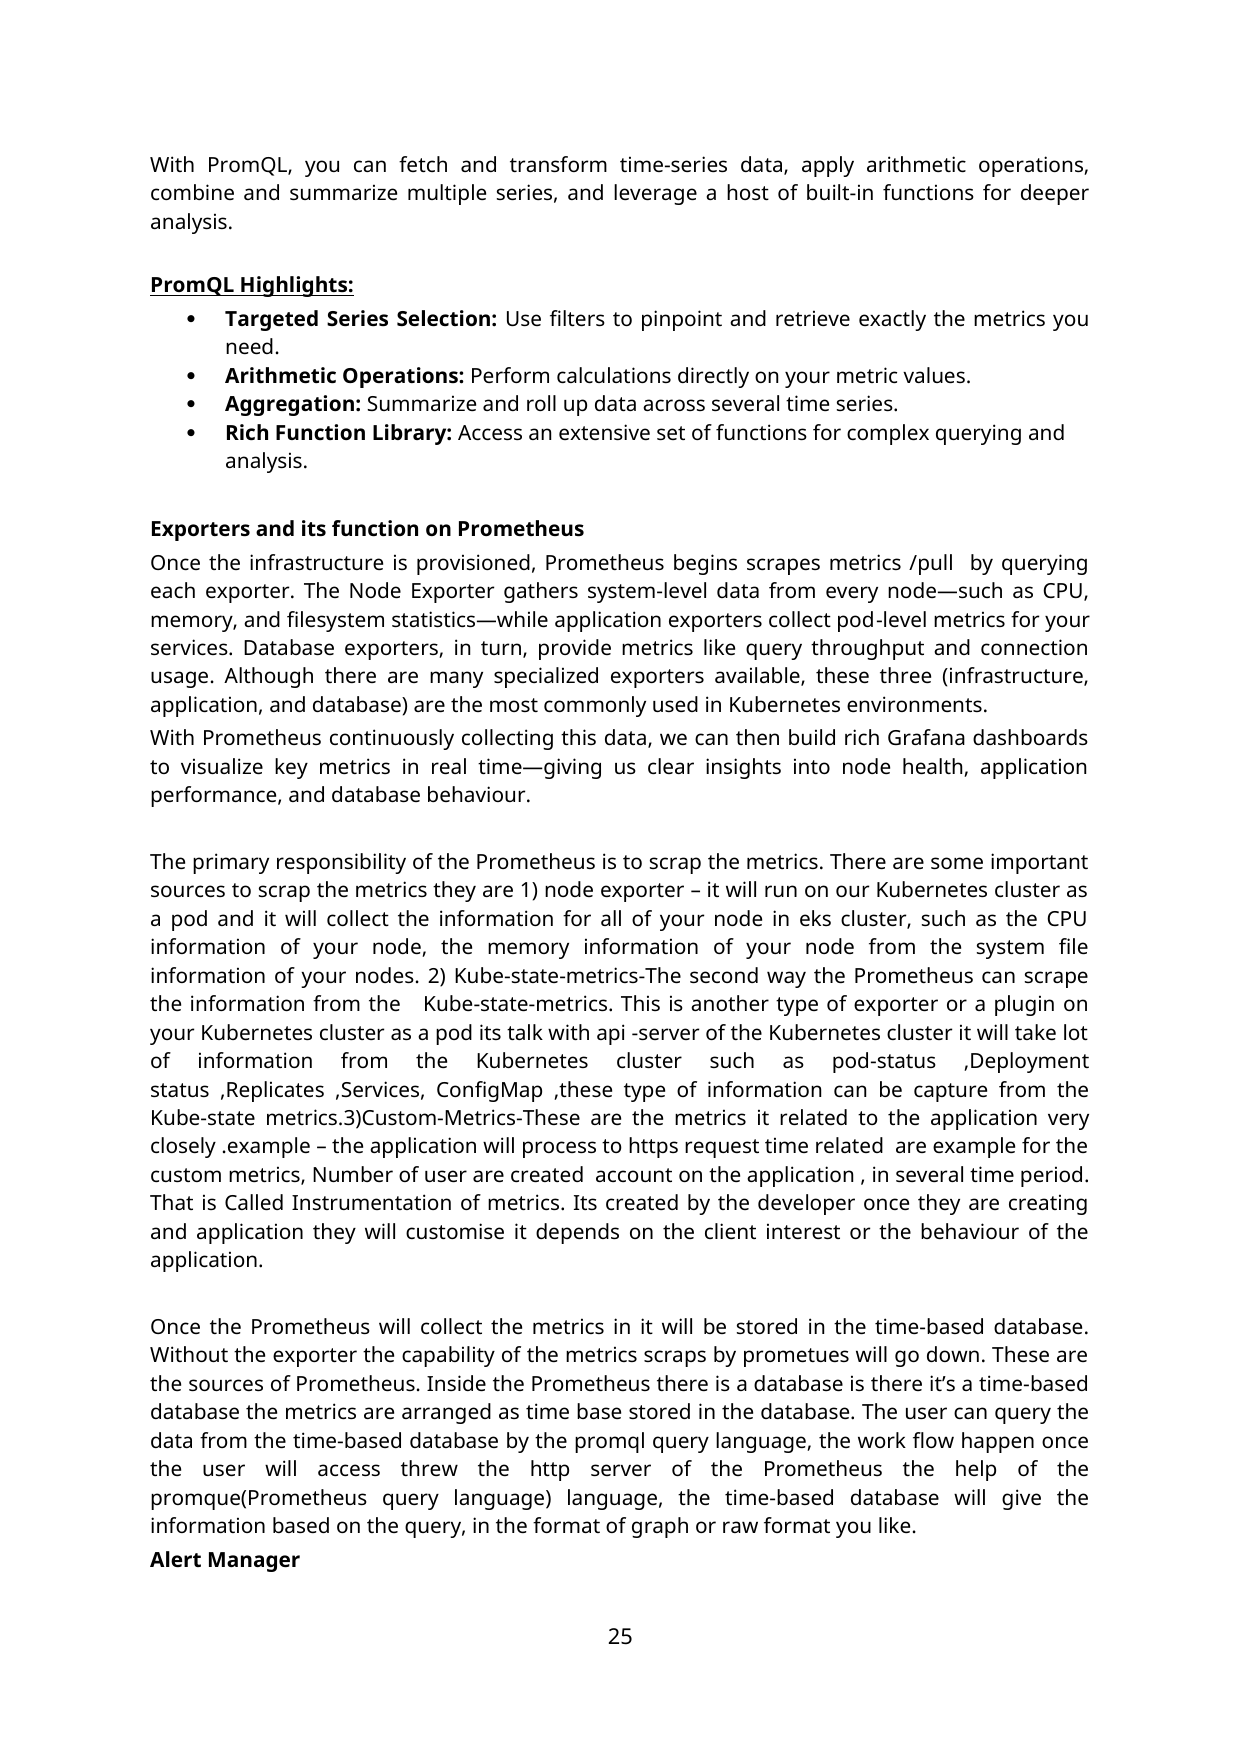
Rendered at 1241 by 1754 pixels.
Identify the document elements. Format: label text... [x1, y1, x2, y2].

list Aggregation: Summarize and roll up data across several time series. [187, 389, 1090, 418]
text Exporters and its function on Prometheus [150, 514, 1090, 543]
text PromQL Highlights: [150, 271, 1090, 299]
list Arithmetic Operations: Perform calculations directly on your metric values. [187, 361, 1090, 389]
text The primary responsibility of the Prometheus is to scrap the metrics. There are some important sources to scrap the metrics they are 1) node exporter – it will run on our Kubernetes cluster as a pod and it will collect the information for all of your node in eks cluster, such as the CPU information of your node, the memory information of your node from the system file information of your nodes. 2) Kube-state-metrics-The second way the Prometheus can scrape the information from the Kube-state-metrics. This is another type of exporter or a plugin on your Kubernetes cluster as a pod its talk with api -server of the Kubernetes cluster it will take lot of information from the Kubernetes cluster such as pod-status ,Deployment status ,Replicates ,Services, ConfigMap ,these type of information can be capture from the Kube-state metrics.3)Custom-Metrics-These are the metrics it related to the application very closely .example – the application will process to https request time related are example for the custom metrics, Number of user are created account on the application , in several time period. That is Called Instrumentation of metrics. Its created by the developer once they are creating and application they will customise it depends on the client interest or the behaviour of the application. [150, 847, 1090, 1274]
text Alert Manager [150, 1545, 1090, 1573]
list Rich Function Library: Access an extensive set of functions for complex querying and analysis. [187, 418, 1090, 474]
text With Prometheus continuously collecting this data, we can then build rich Grafana dashboards to visualize key metrics in real time—giving us clear insights into node health, application performance, and database behaviour. [150, 723, 1090, 809]
text With PromQL, you can fetch and transform time-series data, apply arithmetic operations, combine and summarize multiple series, and leverage a host of built-in functions for deeper analysis. [150, 150, 1090, 235]
text Once the Prometheus will collect the metrics in it will be stored in the time-based database. Without the exporter the capability of the metrics scraps by prometues will go down. These are the sources of Prometheus. Inside the Prometheus there is a database is there it’s a time-based database the metrics are arranged as time base stored in the database. The user can query the data from the time-based database by the promql query language, the work flow happen once the user will access threw the http server of the Prometheus the help of the promque(Prometheus query language) language, the time-based database will give the information based on the query, in the format of graph or raw format you like. [150, 1312, 1090, 1540]
text Once the infrastructure is provisioned, Prometheus begins scrapes metrics /pull by querying each exporter. The Node Exporter gathers system-level data from every node—such as CPU, memory, and filesystem statistics—while application exporters collect pod-level metrics for your services. Database exporters, in turn, provide metrics like query throughput and connection usage. Although there are many specialized exporters available, these three (infrastructure, application, and database) are the most commonly used in Kubernetes environments. [150, 548, 1090, 718]
list Targeted Series Selection: Use filters to pinpoint and retrieve exactly the metrics you need. [187, 304, 1090, 361]
